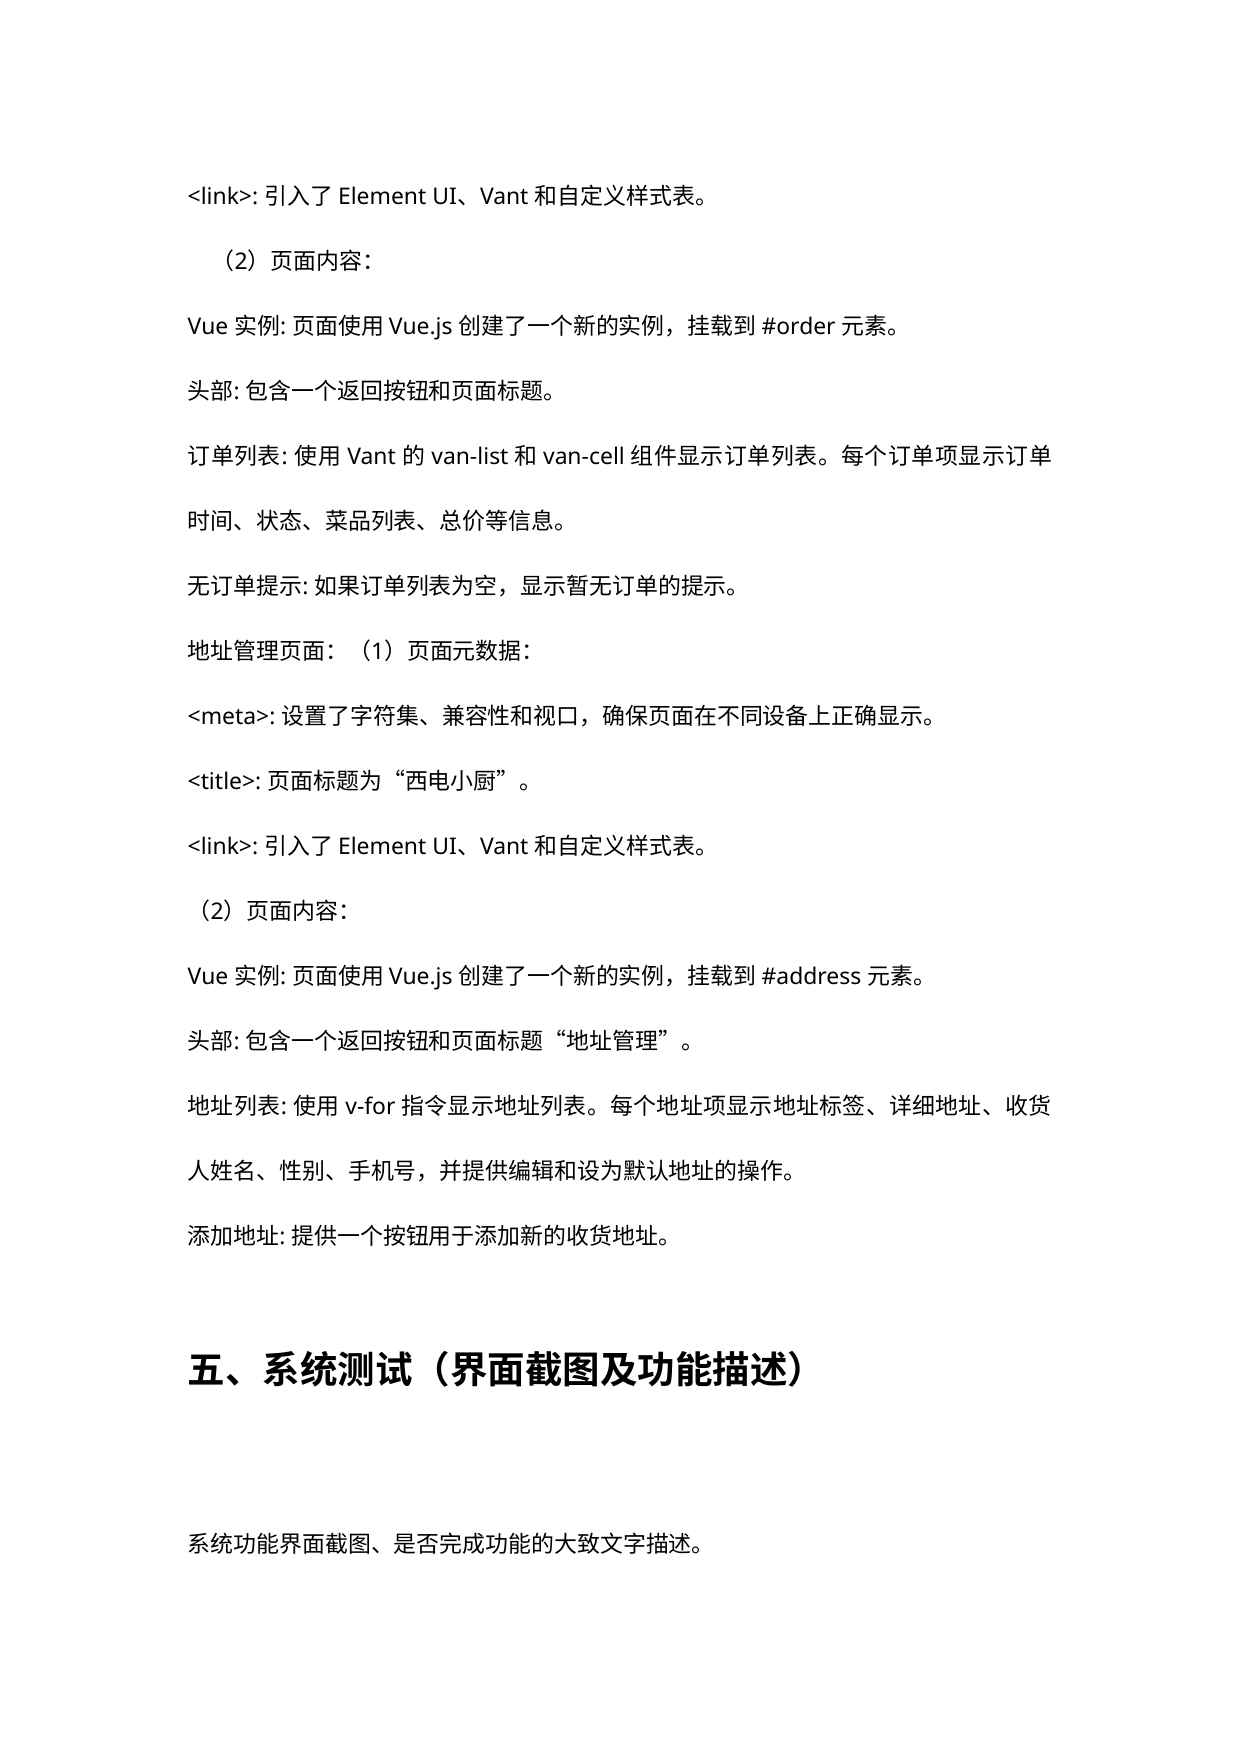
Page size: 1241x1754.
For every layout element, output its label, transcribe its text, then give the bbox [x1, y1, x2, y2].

text 头部: 包含一个返回按钮和页面标题“地址管理”。 [187, 1007, 1053, 1072]
text 系统功能界面截图、是否完成功能的大致文字描述。 [187, 1510, 1053, 1575]
text <link>: 引入了 Element UI、Vant 和自定义样式表。 [187, 162, 1053, 227]
text 地址列表: 使用 v-for 指令显示地址列表。每个地址项显示地址标签、详细地址、收货人姓名、性别、手机号，并提供编辑和设为默认地址的操作。 [187, 1072, 1053, 1202]
text Vue 实例: 页面使用 Vue.js 创建了一个新的实例，挂载到 #address 元素。 [187, 942, 1053, 1007]
text （2）页面内容： [187, 227, 1053, 292]
text 地址管理页面：（1）页面元数据： [187, 617, 1053, 682]
text 添加地址: 提供一个按钮用于添加新的收货地址。 [187, 1202, 1053, 1267]
text <meta>: 设置了字符集、兼容性和视口，确保页面在不同设备上正确显示。 [187, 682, 1053, 747]
text （2）页面内容： [187, 877, 1053, 942]
text 订单列表: 使用 Vant 的 van-list 和 van-cell 组件显示订单列表。每个订单项显示订单时间、状态、菜品列表、总价等信息。 [187, 422, 1053, 552]
text 无订单提示: 如果订单列表为空，显示暂无订单的提示。 [187, 552, 1053, 617]
text <title>: 页面标题为“西电小厨”。 [187, 747, 1053, 812]
subtitle 五、系统测试（界面截图及功能描述） [187, 1335, 1053, 1400]
text 头部: 包含一个返回按钮和页面标题。 [187, 357, 1053, 422]
text <link>: 引入了 Element UI、Vant 和自定义样式表。 [187, 812, 1053, 877]
text Vue 实例: 页面使用 Vue.js 创建了一个新的实例，挂载到 #order 元素。 [187, 292, 1053, 357]
